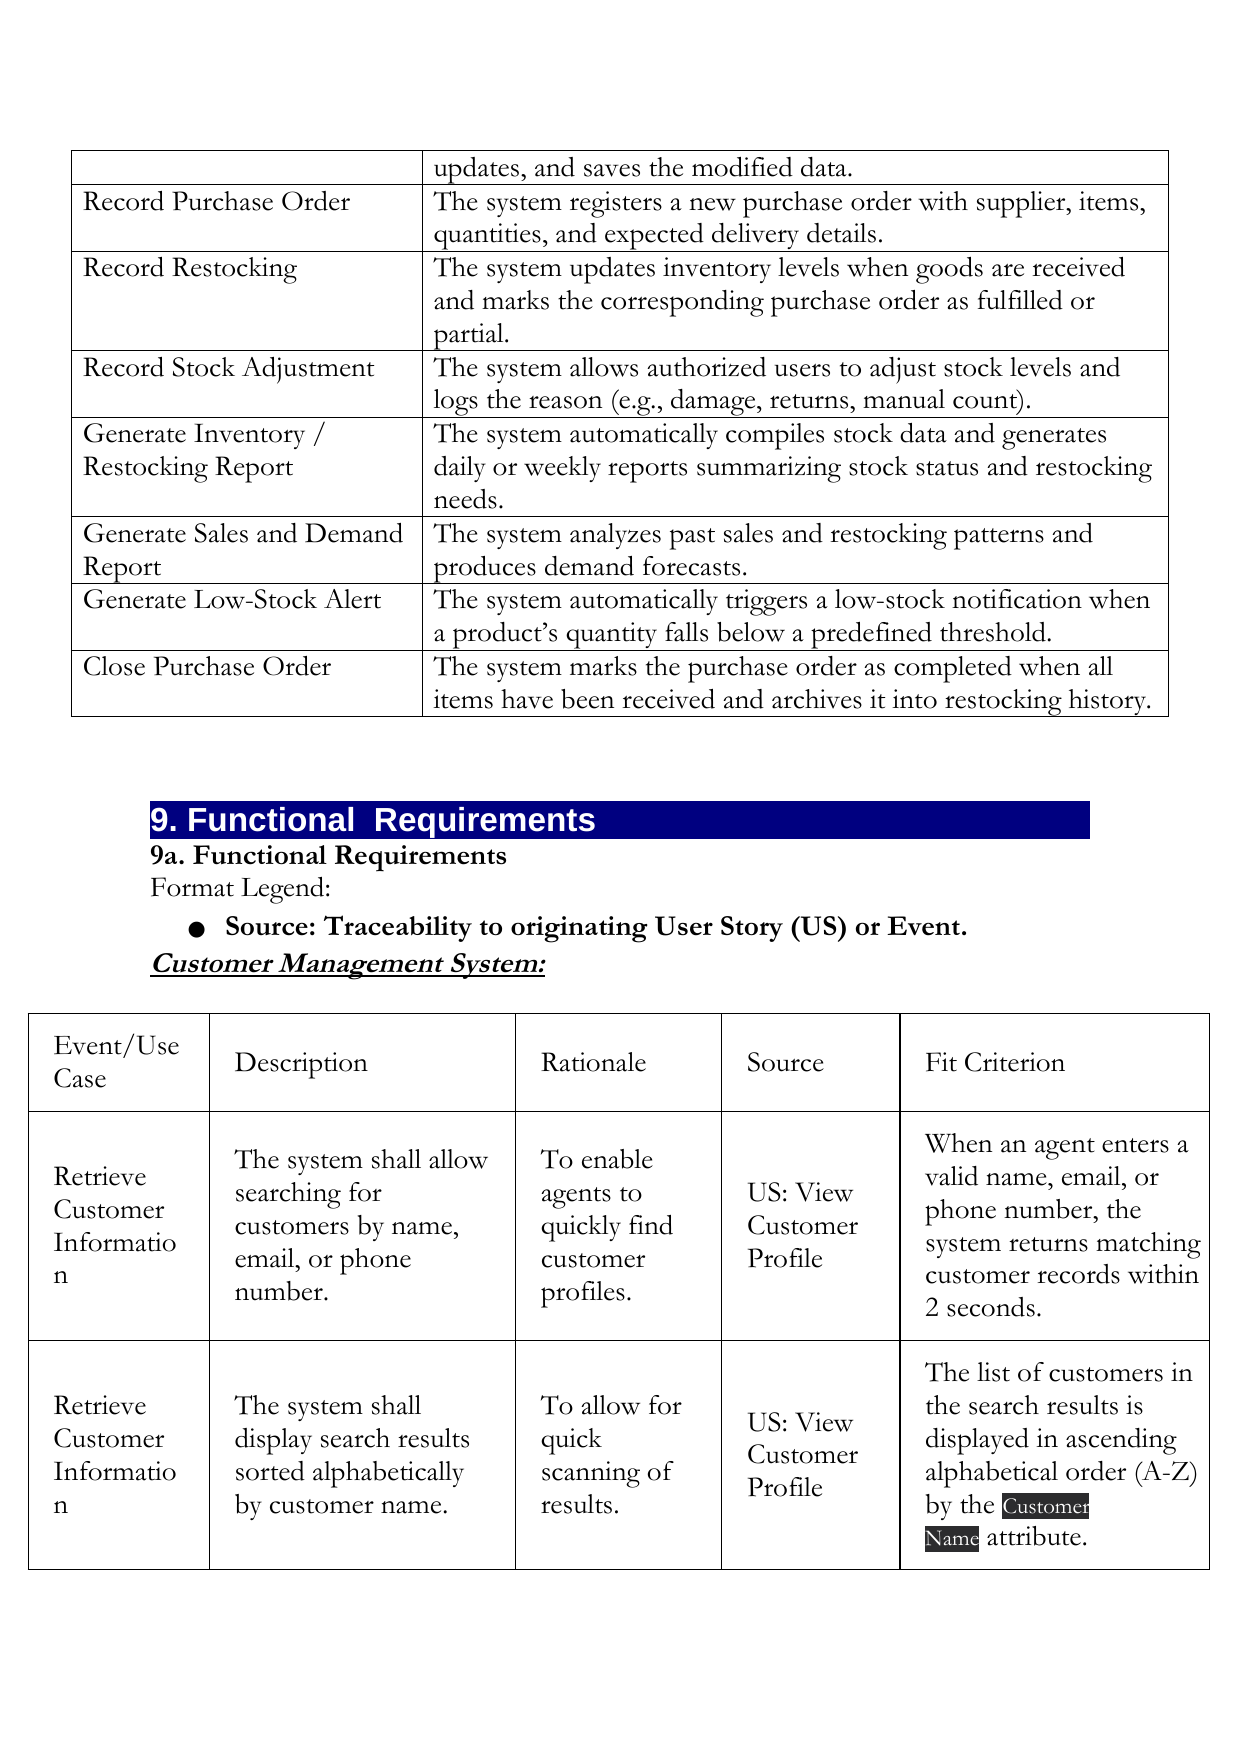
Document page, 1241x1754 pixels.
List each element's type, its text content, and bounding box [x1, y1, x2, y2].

table_cell Record Purchase Order [72, 185, 422, 251]
table_cell Retrieve Customer Information [29, 1112, 209, 1340]
table_cell The system shall allow searching for customers by name, email, or phone number. [210, 1112, 515, 1340]
list Source: Traceability to originating User Story (US) or Event. [187, 904, 1090, 947]
table_cell The system automatically compiles stock data and generates daily or weekly reports summarizing stock status and restocking needs. [423, 418, 1168, 516]
table_cell Generate Low-Stock Alert [72, 584, 422, 649]
table_cell US: View Customer Profile [722, 1112, 899, 1340]
table_cell To allow for quick scanning of results. [516, 1341, 721, 1569]
table_cell US: View Customer Profile [722, 1341, 899, 1569]
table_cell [72, 151, 422, 184]
table_cell Record Restocking [72, 252, 422, 350]
table_header Rationale [516, 1014, 721, 1111]
table_cell Generate Sales and Demand Report [72, 517, 422, 583]
table_cell The system allows authorized users to adjust stock levels and logs the reason (e.g., damage, returns, manual count). [423, 351, 1168, 417]
table_cell When an agent enters a valid name, email, or phone number, the system returns matching customer records within 2 seconds. [901, 1112, 1209, 1340]
table_cell Retrieve Customer Information [29, 1341, 209, 1569]
table_cell The system analyzes past sales and restocking patterns and produces demand forecasts. [423, 517, 1168, 583]
table_cell The list of customers in the search results is displayed in ascending alphabetical order (A-Z) by the Customer Name attribute. [901, 1341, 1209, 1569]
text Format Legend: [150, 872, 1090, 904]
table_header Event/Use Case [29, 1014, 209, 1111]
table_cell Close Purchase Order [72, 651, 422, 716]
table_cell To enable agents to quickly find customer profiles. [516, 1112, 721, 1340]
table_header Fit Criterion [901, 1014, 1209, 1111]
table_cell The system updates inventory levels when goods are received and marks the corresponding purchase order as fulfilled or partial. [423, 252, 1168, 350]
table_cell The system automatically triggers a low-stock notification when a product’s quantity falls below a predefined threshold. [423, 584, 1168, 649]
table_header Description [210, 1014, 515, 1111]
table_cell The system registers a new purchase order with supplier, items, quantities, and expected delivery details. [423, 185, 1168, 251]
subtitle 9a. Functional Requirements [150, 839, 1090, 872]
table_cell Generate Inventory / Restocking Report [72, 418, 422, 516]
table_header Source [722, 1014, 899, 1111]
subtitle 9. Functional Requirements [150, 801, 1090, 839]
text Customer Management System: [150, 947, 1090, 980]
table_cell The system marks the purchase order as completed when all items have been received and archives it into restocking history. [423, 651, 1168, 716]
table_cell Record Stock Adjustment [72, 351, 422, 417]
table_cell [423, 151, 1168, 184]
table_cell The system shall display search results sorted alphabetically by customer name. [210, 1341, 515, 1569]
